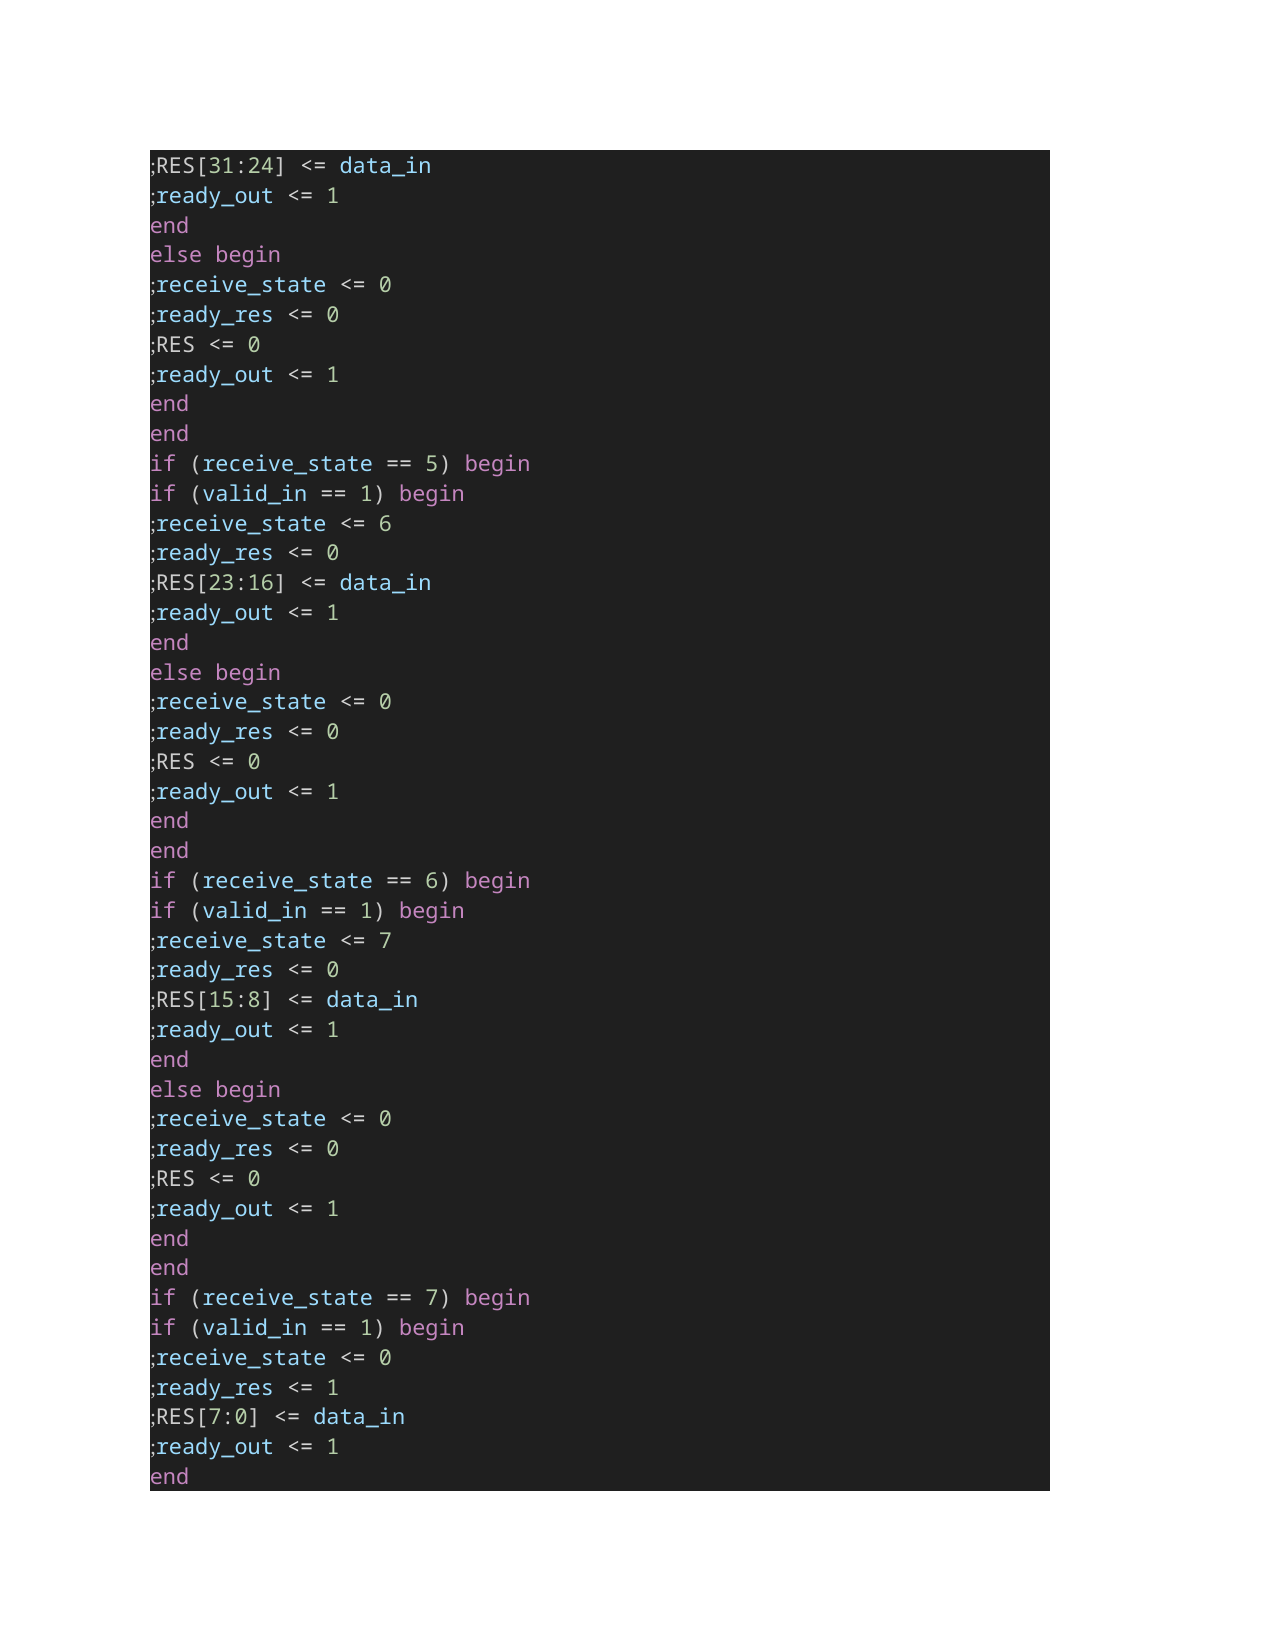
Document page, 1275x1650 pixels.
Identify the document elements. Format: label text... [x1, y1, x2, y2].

text RES[31:24] <= data_in; [150, 150, 1050, 180]
text end [150, 388, 1050, 418]
text RES <= 0; [150, 746, 1050, 776]
text RES[7:0] <= data_in; [150, 1401, 1050, 1431]
text if (receive_state == 6) begin [150, 865, 1050, 895]
text if (valid_in == 1) begin [150, 895, 1050, 924]
text if (receive_state == 7) begin [150, 1282, 1050, 1312]
text ready_res <= 0; [150, 537, 1050, 567]
text end [150, 1252, 1050, 1282]
text ready_out <= 1; [150, 776, 1050, 805]
text end [150, 627, 1050, 656]
text end [150, 805, 1050, 835]
text if (receive_state == 5) begin [150, 448, 1050, 478]
text ready_out <= 1; [150, 180, 1050, 209]
text receive_state <= 6; [150, 507, 1050, 537]
text end [150, 209, 1050, 239]
text ready_res <= 0; [150, 954, 1050, 984]
text receive_state <= 0; [150, 269, 1050, 299]
text ready_out <= 1; [150, 1431, 1050, 1461]
text if (valid_in == 1) begin [150, 478, 1050, 507]
text receive_state <= 0; [150, 686, 1050, 716]
text else begin [150, 656, 1050, 686]
text ready_out <= 1; [150, 1014, 1050, 1044]
text ready_res <= 0; [150, 716, 1050, 746]
text end [150, 1044, 1050, 1073]
text RES[23:16] <= data_in; [150, 567, 1050, 597]
text if (valid_in == 1) begin [150, 1312, 1050, 1342]
text receive_state <= 7; [150, 924, 1050, 954]
text end [150, 1461, 1050, 1491]
text end [150, 1222, 1050, 1252]
text else begin [150, 1073, 1050, 1103]
text RES <= 0; [150, 329, 1050, 358]
text RES[15:8] <= data_in; [150, 984, 1050, 1014]
text ready_res <= 0; [150, 299, 1050, 329]
text ready_res <= 0; [150, 1133, 1050, 1163]
text ready_res <= 1; [150, 1371, 1050, 1401]
text ready_out <= 1; [150, 1193, 1050, 1222]
text ready_out <= 1; [150, 358, 1050, 388]
text else begin [150, 239, 1050, 269]
text end [150, 418, 1050, 448]
text receive_state <= 0; [150, 1342, 1050, 1371]
text RES <= 0; [150, 1163, 1050, 1193]
text receive_state <= 0; [150, 1103, 1050, 1133]
text ready_out <= 1; [150, 597, 1050, 627]
text end [150, 835, 1050, 865]
